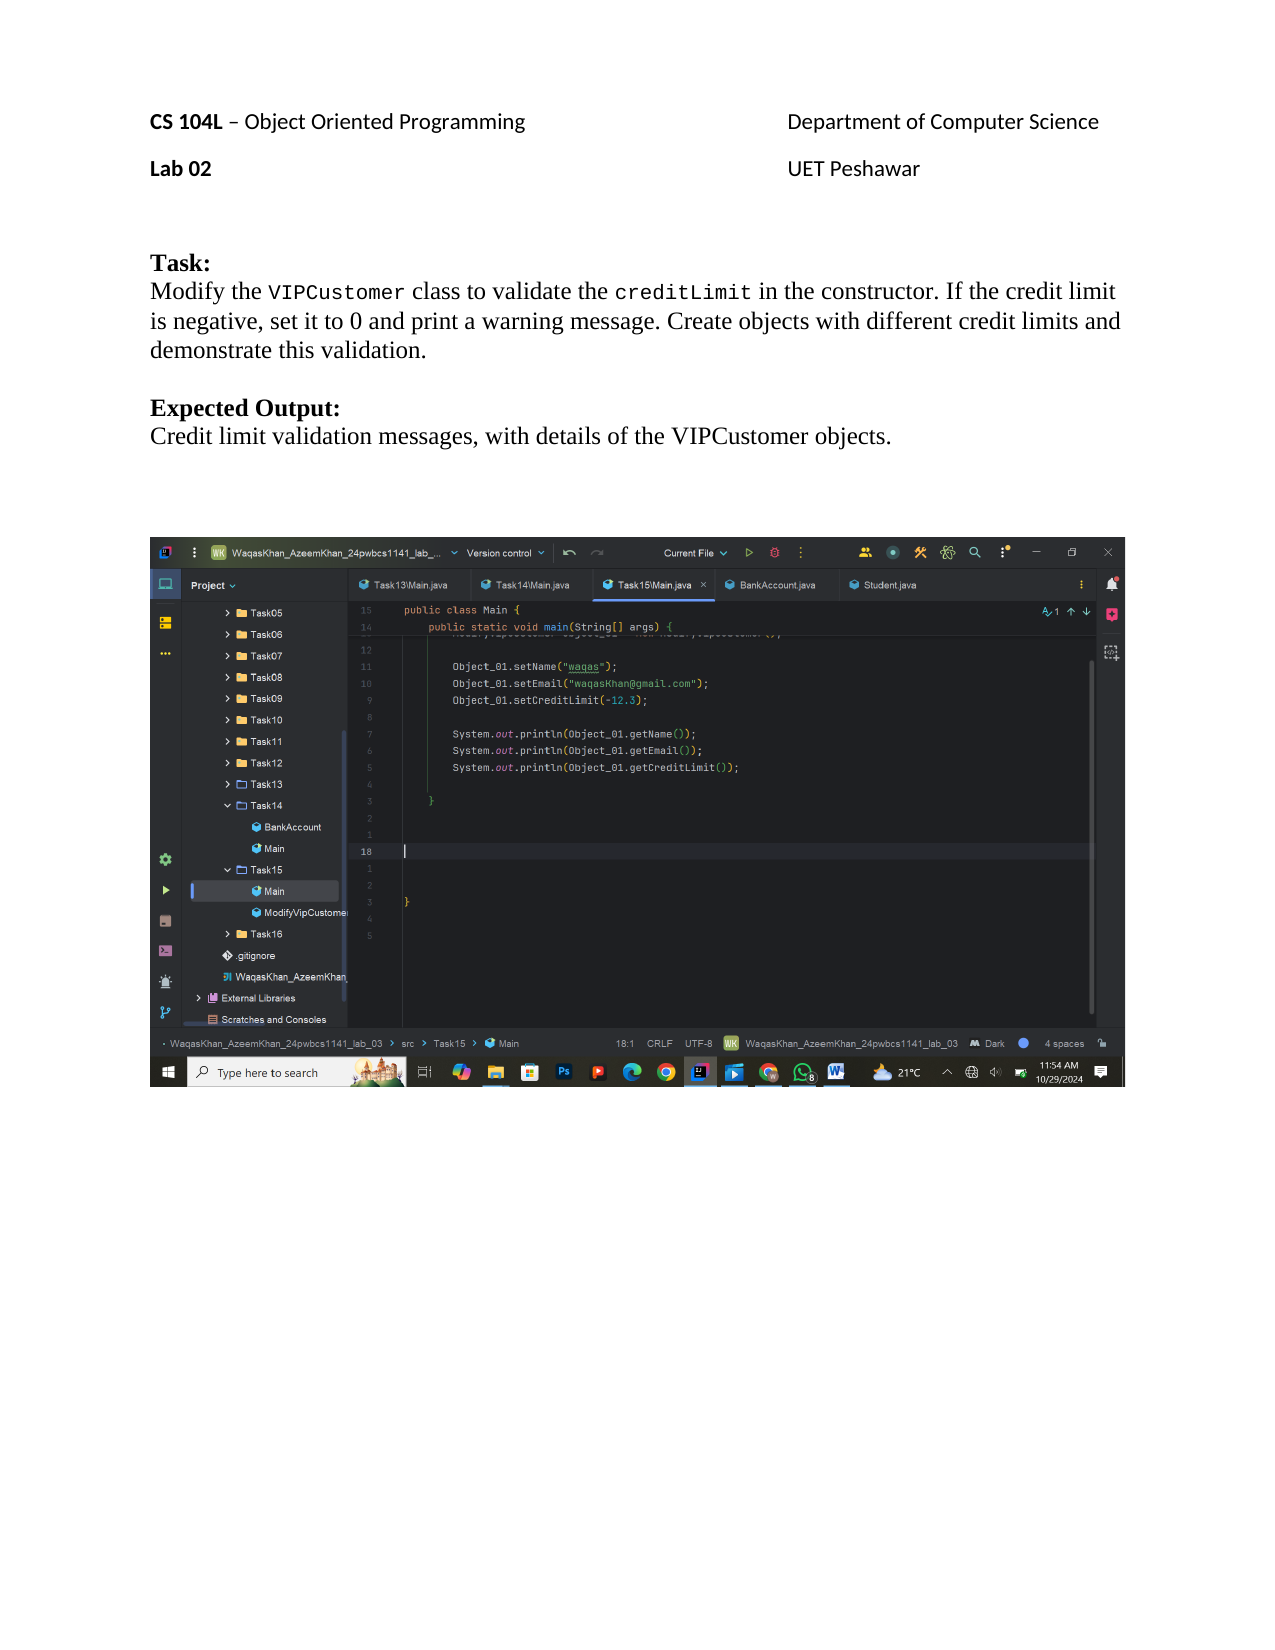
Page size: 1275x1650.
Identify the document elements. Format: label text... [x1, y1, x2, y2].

picture [150, 537, 1125, 1087]
text Task: Modify the VIPCustomer class to validate the creditLimit in the constructor. If the credit limit is negative, set it to 0 and print a warning message. Create objects with different credit limits and demonstrate this validation. [150, 248, 1125, 363]
text Expected Output: Credit limit validation messages, with details of the VIPCustomer objects. [150, 393, 1125, 450]
